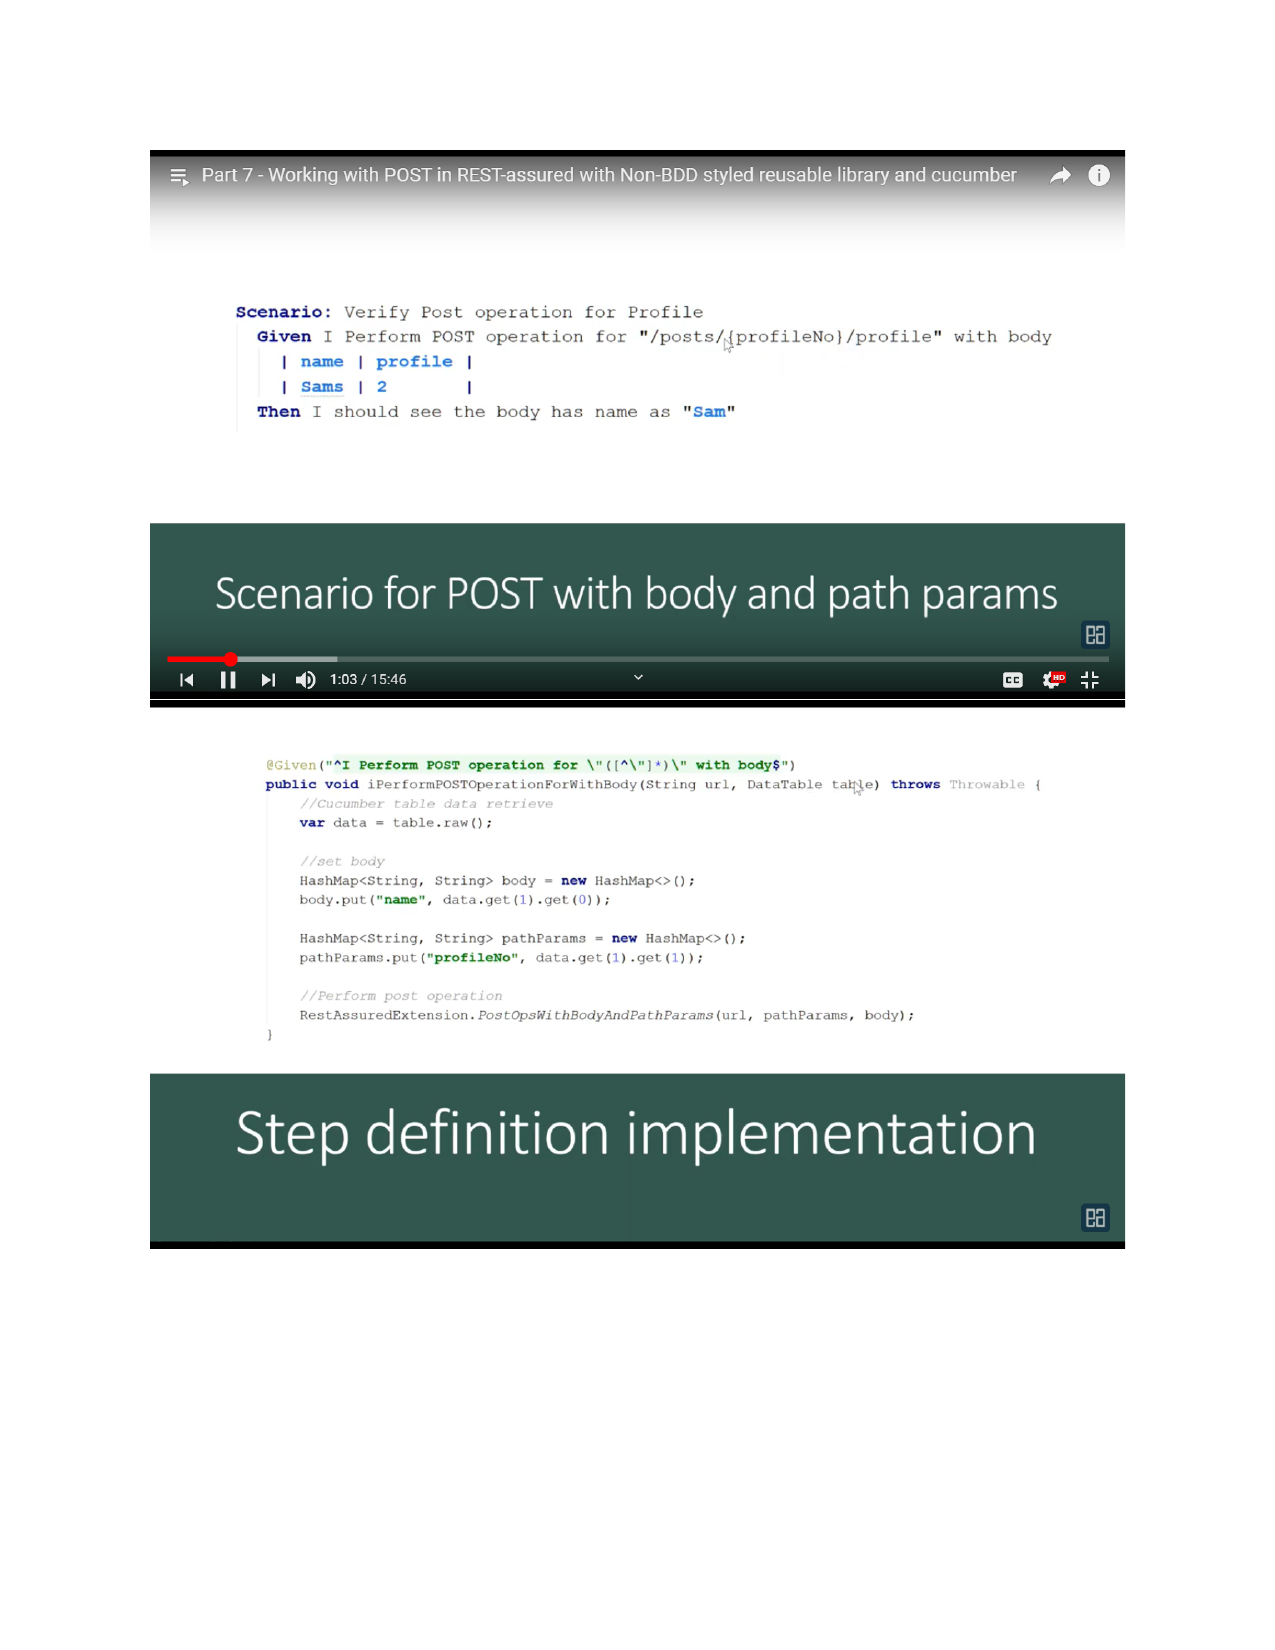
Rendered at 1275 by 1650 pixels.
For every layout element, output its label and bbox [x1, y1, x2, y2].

picture [150, 150, 1125, 699]
picture [150, 700, 1125, 1249]
